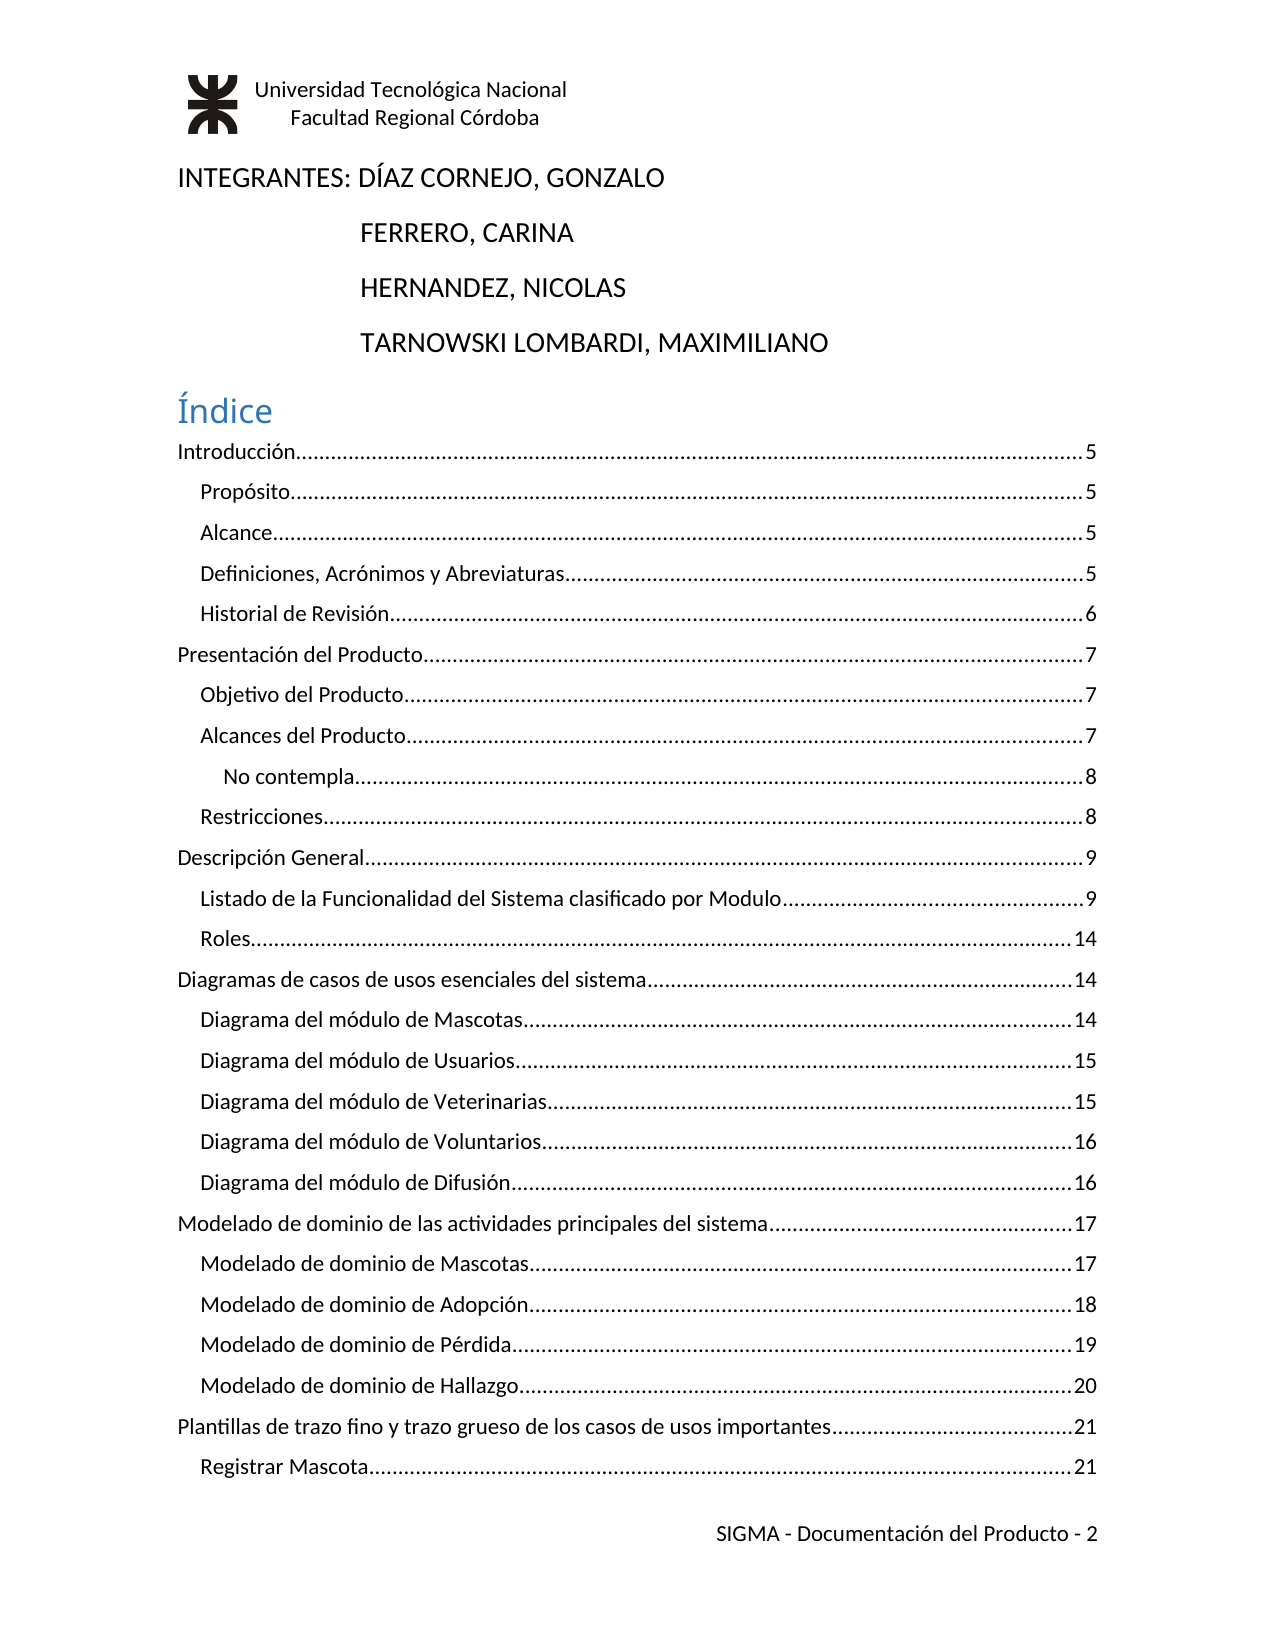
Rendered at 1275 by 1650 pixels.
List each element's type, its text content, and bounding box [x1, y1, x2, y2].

picture [188, 75, 238, 134]
text TARNOWSKI LOMBARDI, MAXIMILIANO [177, 324, 1098, 360]
text INTEGRANTES: DÍAZ CORNEJO, GONZALO [177, 159, 1098, 195]
text HERNANDEZ, NICOLAS [177, 269, 1098, 305]
text FERRERO, CARINA [177, 214, 1098, 250]
